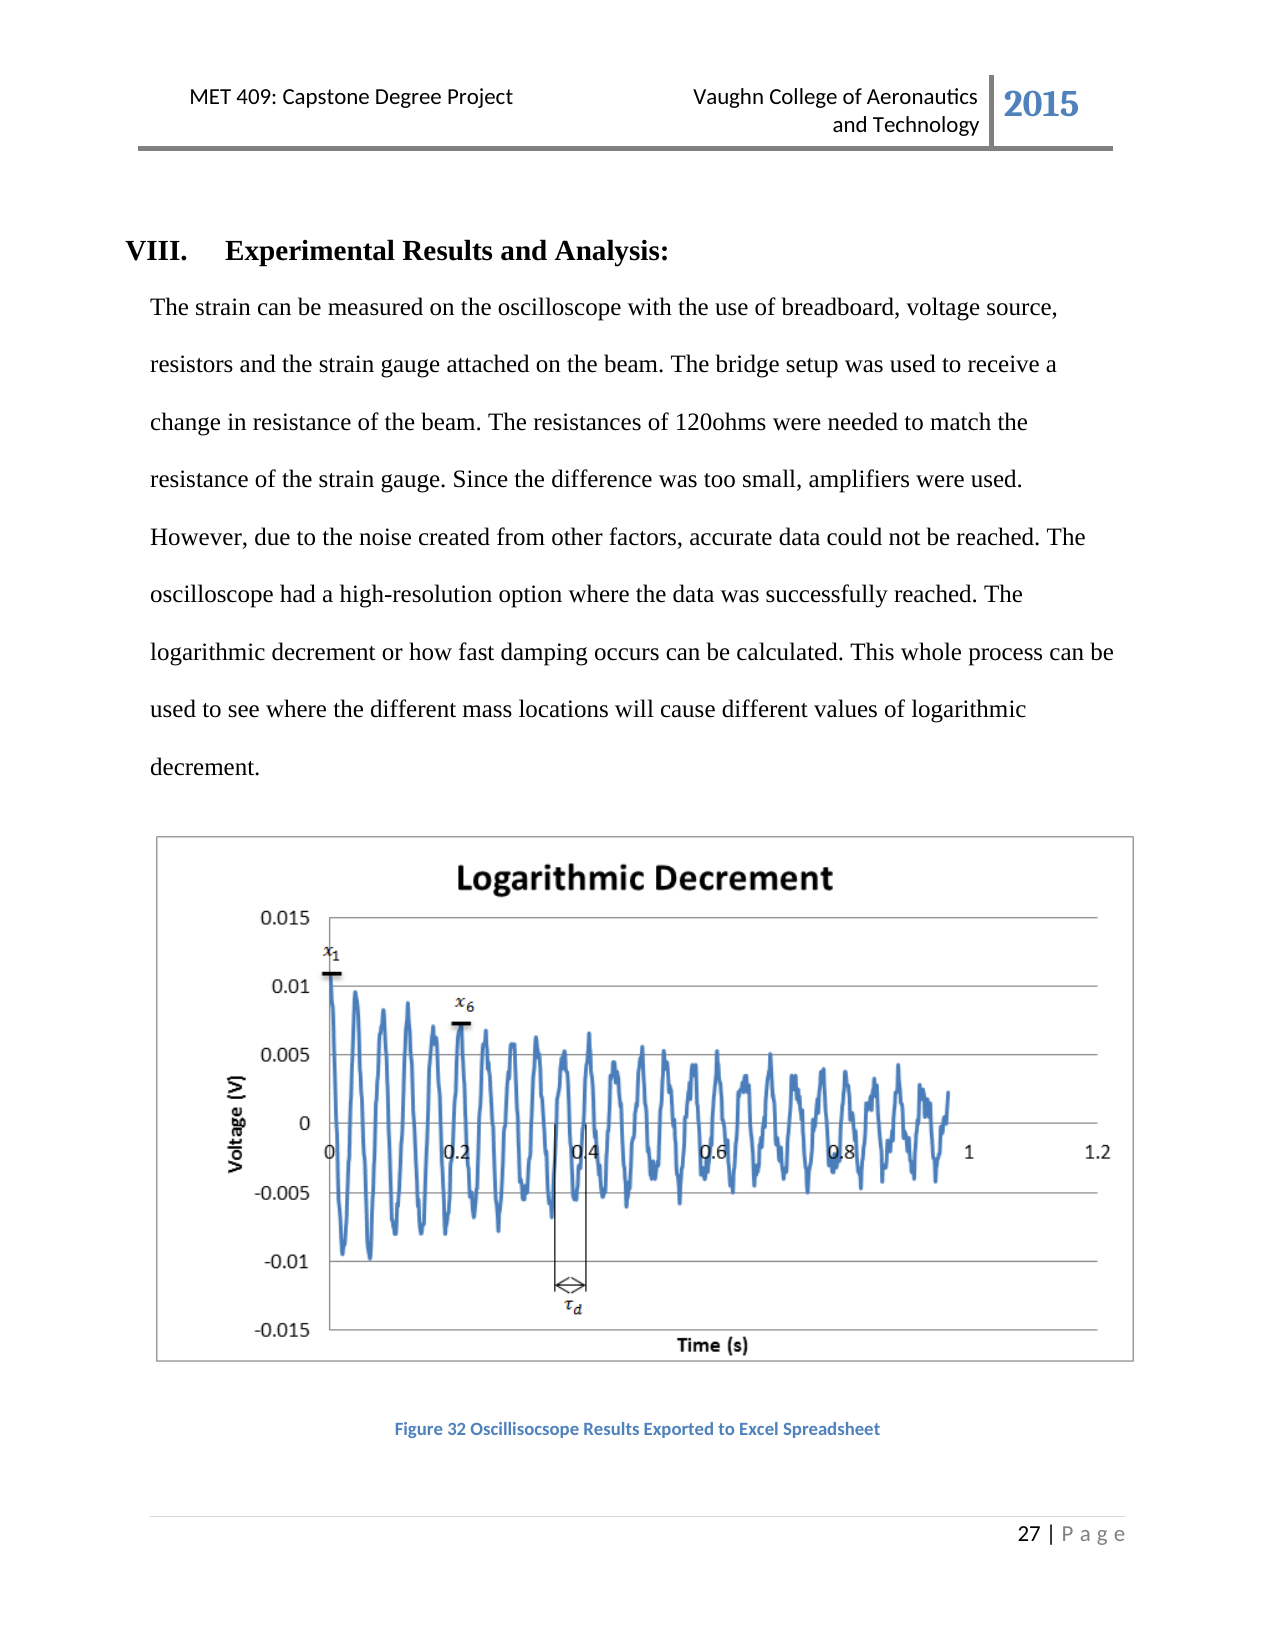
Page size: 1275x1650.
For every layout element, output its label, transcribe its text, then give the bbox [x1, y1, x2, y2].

text The strain can be measured on the oscilloscope with the use of breadboard, voltage source, resistors and the strain gauge attached on the beam. The bridge setup was used to receive a change in resistance of the beam. The resistances of 120ohms were needed to match the resistance of the strain gauge. Since the difference was too small, amplifiers were used. However, due to the noise created from other factors, accurate data could not be reached. The oscilloscope had a high-resolution option where the data was successfully reached. The logarithmic decrement or how fast damping occurs can be calculated. This whole process can be used to see where the different mass locations will cause different values of logarithmic decrement. [150, 292, 1125, 781]
picture [150, 830, 1139, 1368]
list Experimental Results and Analysis: [187, 233, 1125, 266]
